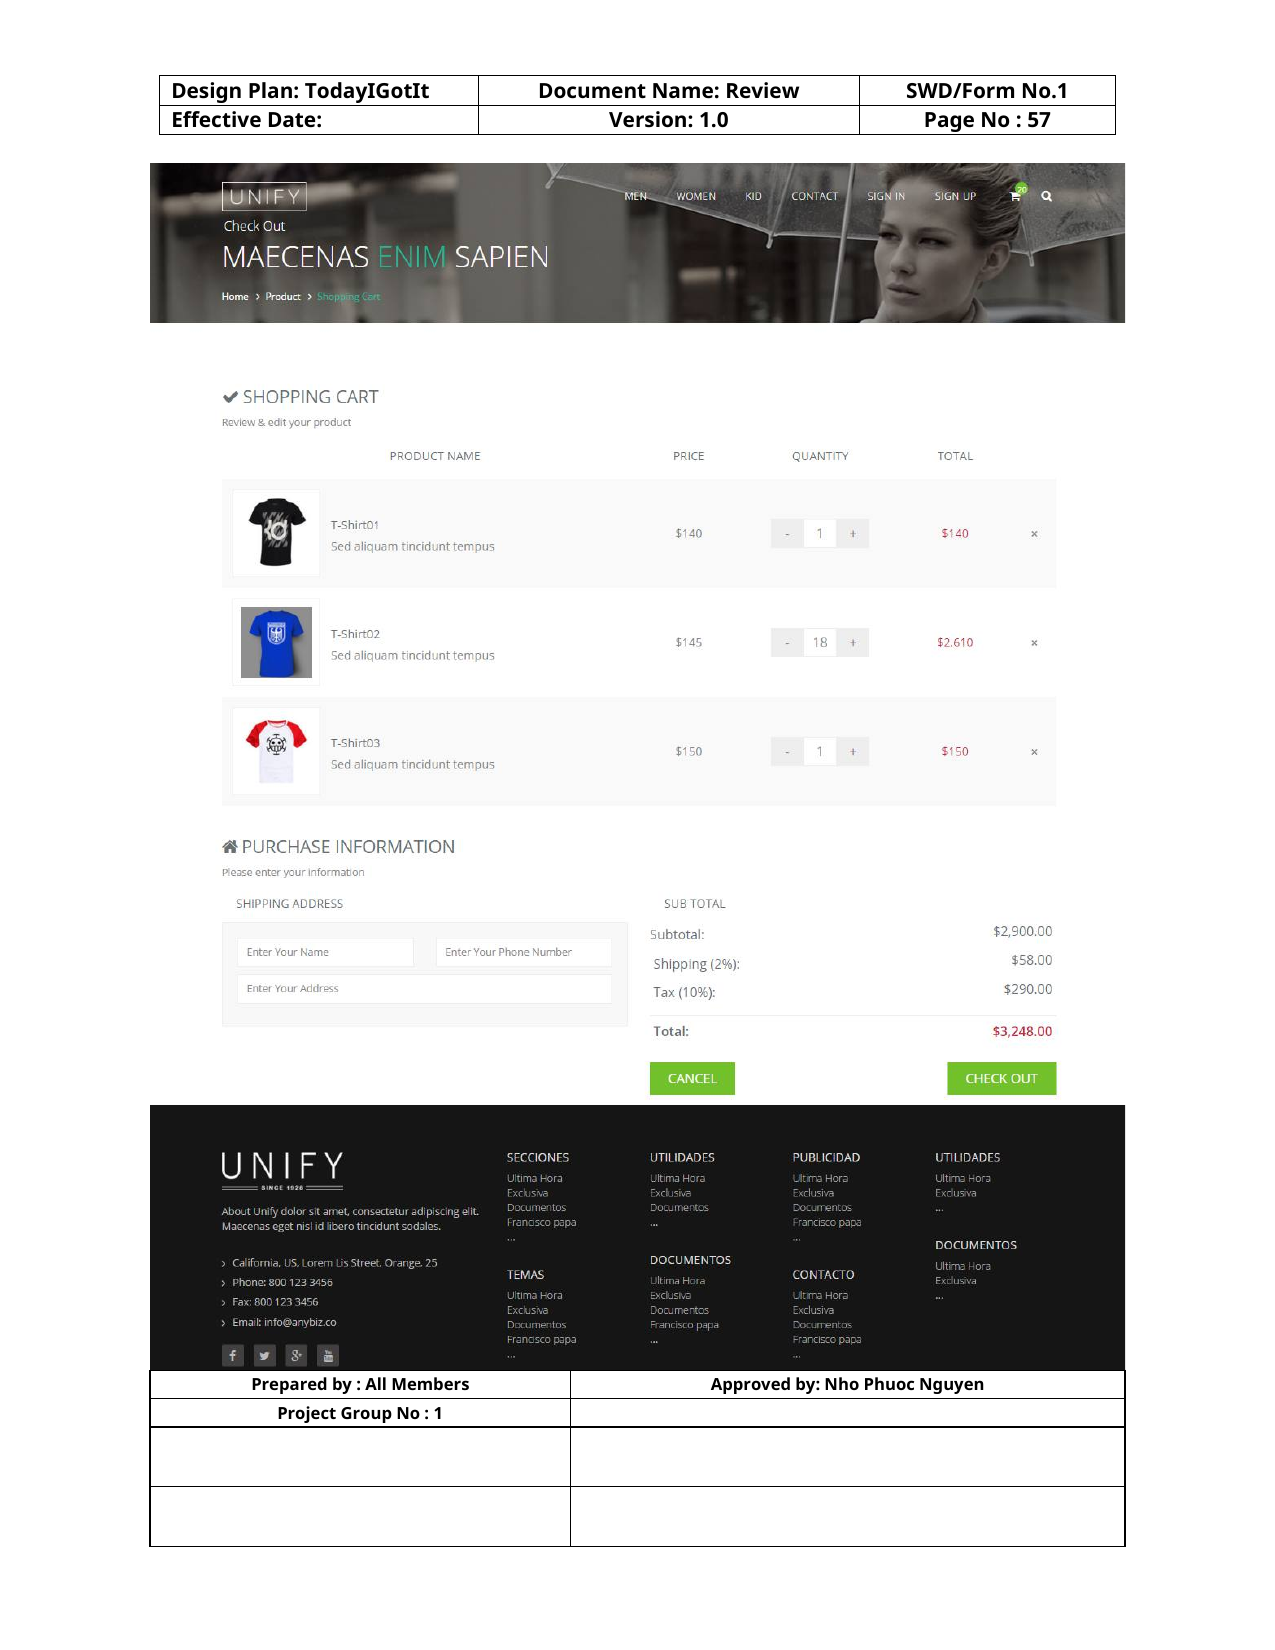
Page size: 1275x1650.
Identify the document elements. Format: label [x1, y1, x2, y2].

picture [150, 163, 1125, 1370]
